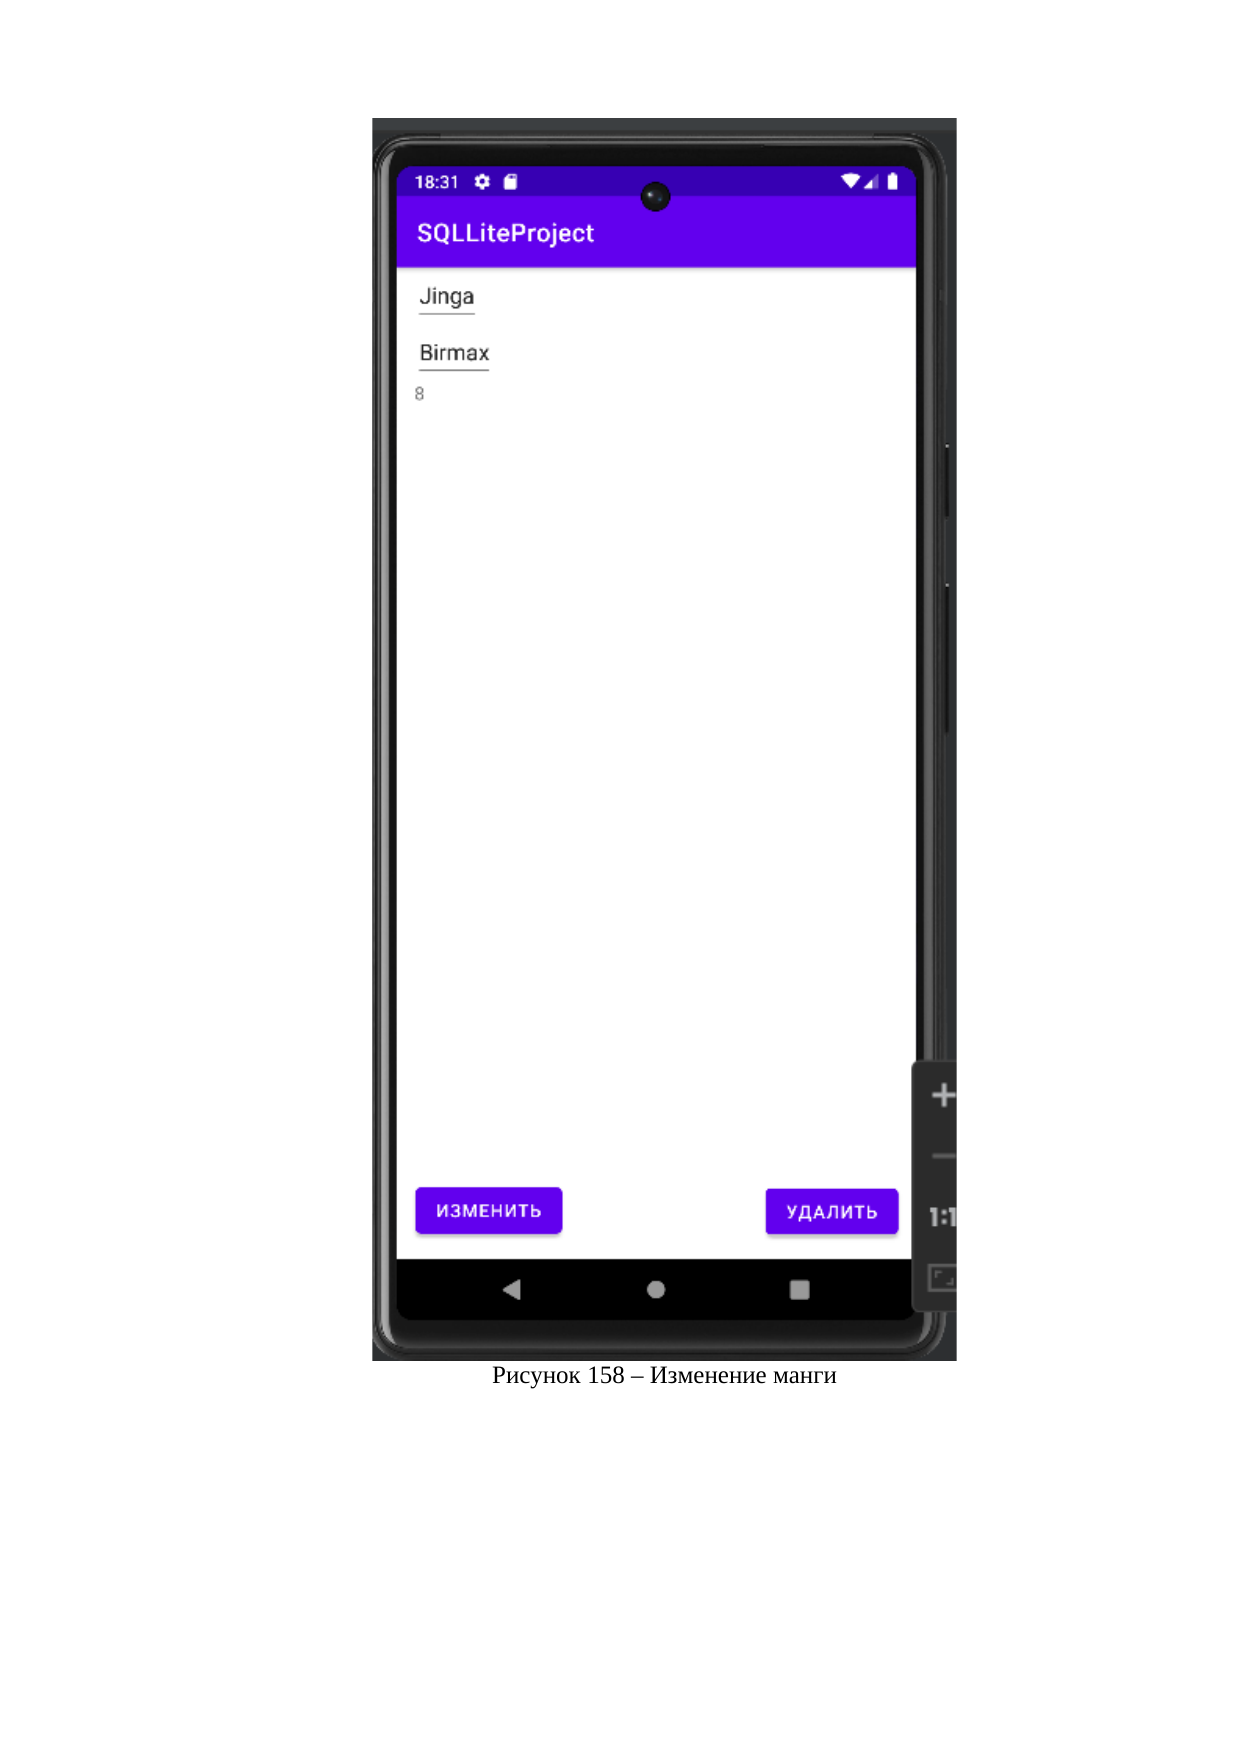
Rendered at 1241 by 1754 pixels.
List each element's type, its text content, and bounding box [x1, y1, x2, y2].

picture [372, 118, 957, 1361]
